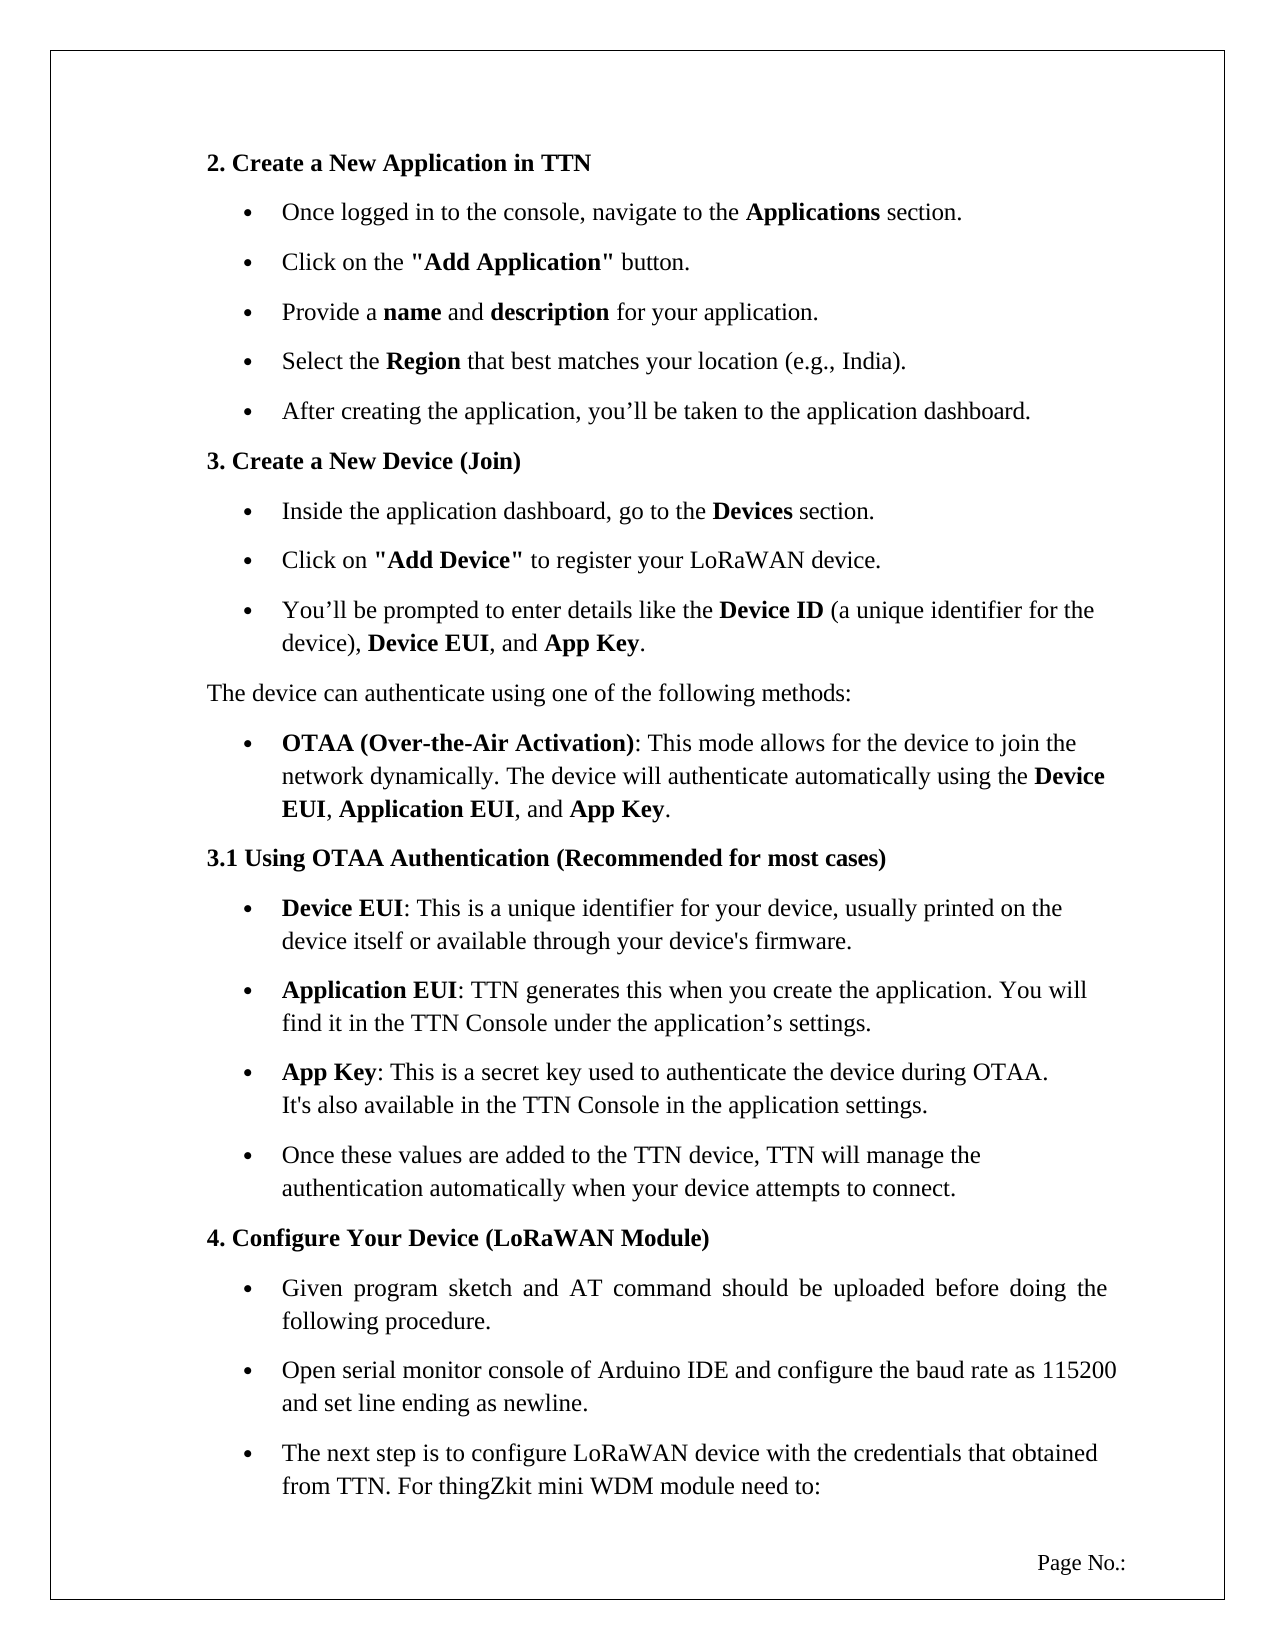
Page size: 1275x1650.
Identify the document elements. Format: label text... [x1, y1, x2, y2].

list Using OTAA Authentication (Recommended for most cases) [207, 843, 1187, 872]
list Application EUI: TTN generates this when you create the application. You will find it in the TTN Console under the application’s settings. [244, 975, 1087, 1037]
list Inside the application dashboard, go to the Devices section. [244, 496, 1187, 524]
list OTAA (Over-the-Air Activation): This mode allows for the device to join the network dynamically. The device will authenticate automatically using the Device EUI, Application EUI, and App Key. [244, 728, 1105, 822]
list App Key: This is a secret key used to authenticate the device during OTAA. It's also available in the TTN Console in the application settings. [244, 1057, 1084, 1119]
list Open serial monitor console of Arduino IDE and configure the baud rate as 115200 and set line ending as newline. [244, 1355, 1127, 1417]
list You’ll be prompted to enter details like the Device ID (a unique identifier for the device), Device EUI, and App Key. [244, 595, 1094, 657]
list Click on "Add Device" to register your LoRaWAN device. [244, 546, 1187, 574]
list Given program sketch and AT command should be uploaded before doing the following procedure. [244, 1273, 1128, 1334]
list Create a New Device (Join) [207, 446, 1187, 475]
list Device EUI: This is a unique identifier for your device, usually printed on the device itself or available through your device's firmware. [244, 893, 1062, 955]
list Once logged in to the console, navigate to the Applications section. [244, 197, 1187, 226]
list Create a New Application in TTN [207, 148, 1187, 176]
list Provide a name and description for your application. [244, 297, 1187, 326]
list Once these values are added to the TTN device, TTN will manage the authentication automatically when your device attempts to connect. [244, 1140, 981, 1202]
list The next step is to configure LoRaWAN device with the credentials that obtained from TTN. For thingZkit mini WDM module need to: [244, 1438, 1128, 1500]
list Click on the "Add Application" button. [244, 247, 1187, 276]
list After creating the application, you’ll be taken to the application dashboard. [244, 396, 1187, 425]
list Select the Region that best matches your location (e.g., India). [244, 346, 1187, 375]
list Configure Your Device (LoRaWAN Module) [207, 1223, 1187, 1252]
text The device can authenticate using one of the following methods: [207, 678, 1187, 707]
